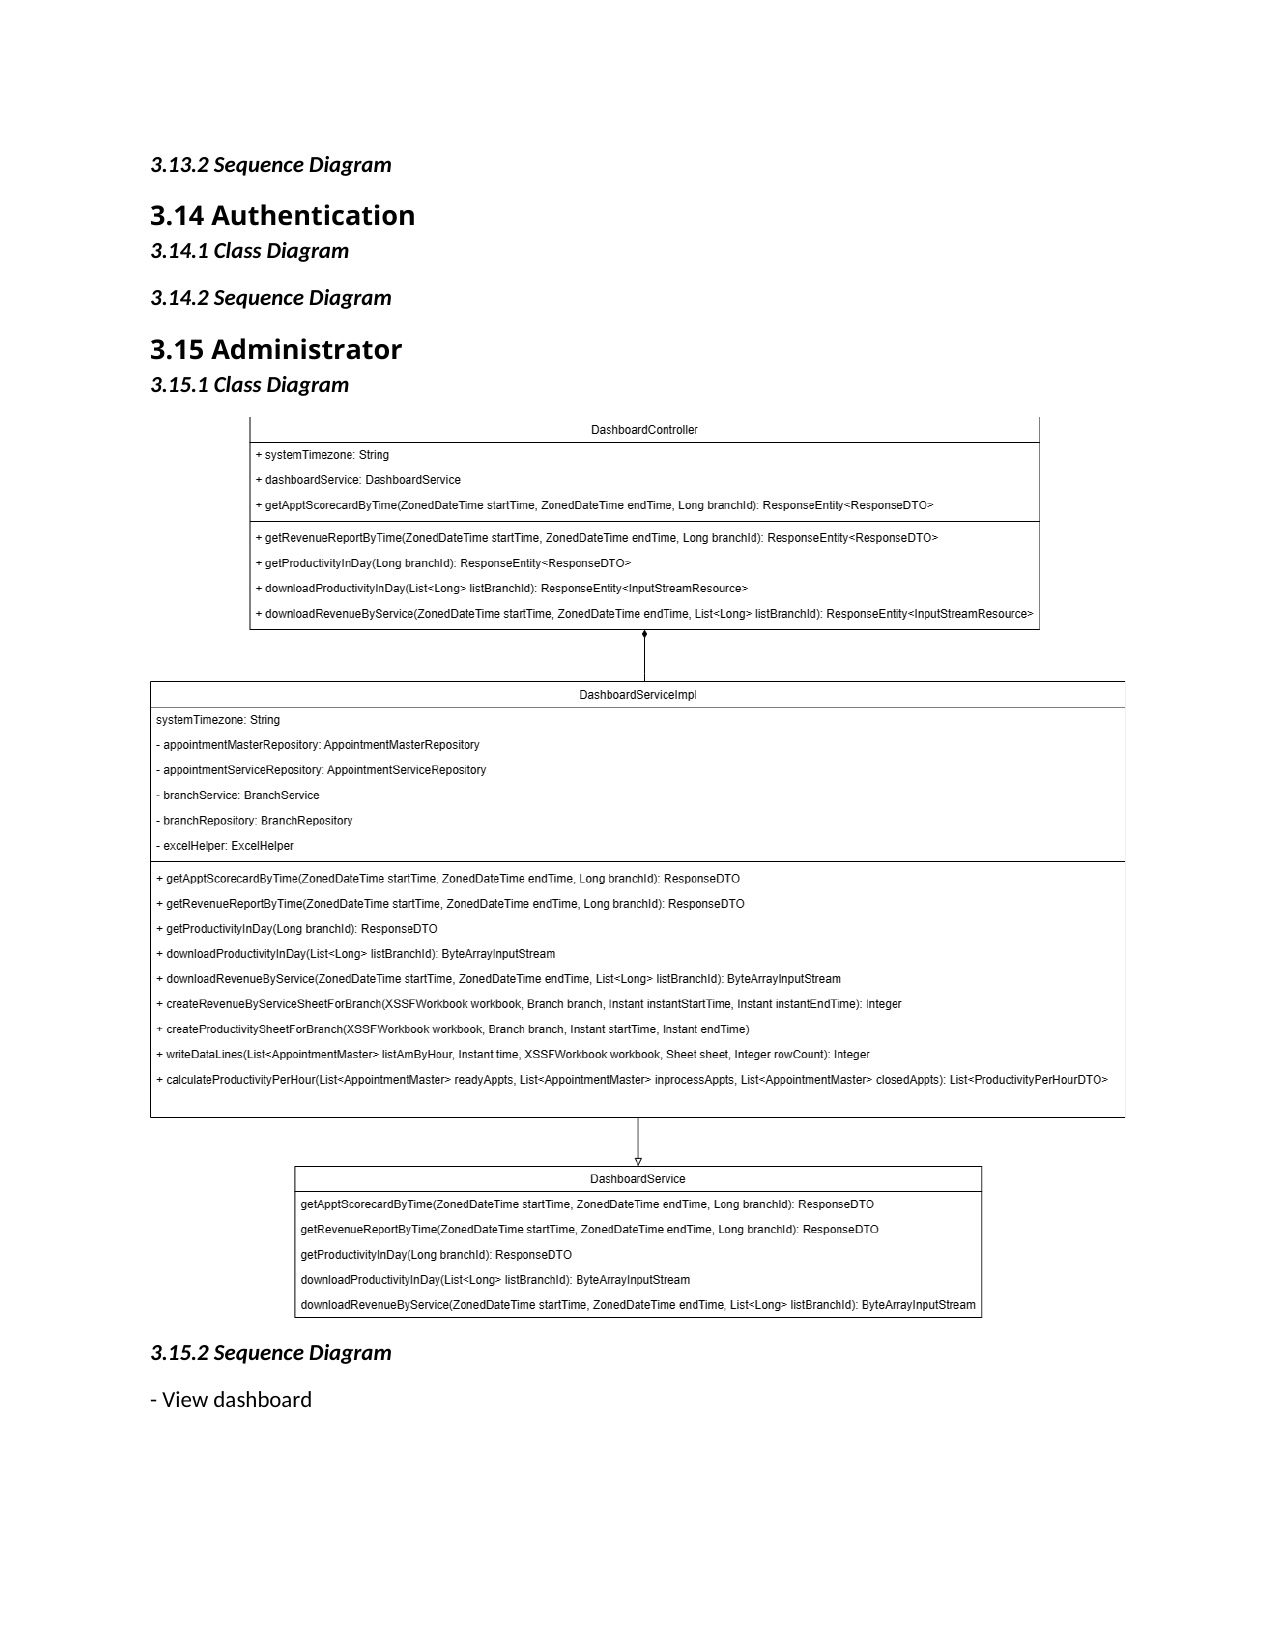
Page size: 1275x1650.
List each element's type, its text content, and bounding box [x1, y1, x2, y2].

text 3.15.1 Class Diagram [150, 370, 1125, 398]
text - View dashboard [150, 1385, 1125, 1413]
text 3.15.2 Sequence Diagram [150, 1338, 1125, 1367]
text 3.14.2 Sequence Diagram [150, 283, 1125, 312]
subtitle 3.15 Administrator [150, 330, 1125, 367]
picture [150, 417, 1125, 1320]
subtitle 3.14 Authentication [150, 197, 1125, 234]
text 3.13.2 Sequence Diagram [150, 150, 1125, 178]
text 3.14.1 Class Diagram [150, 237, 1125, 265]
